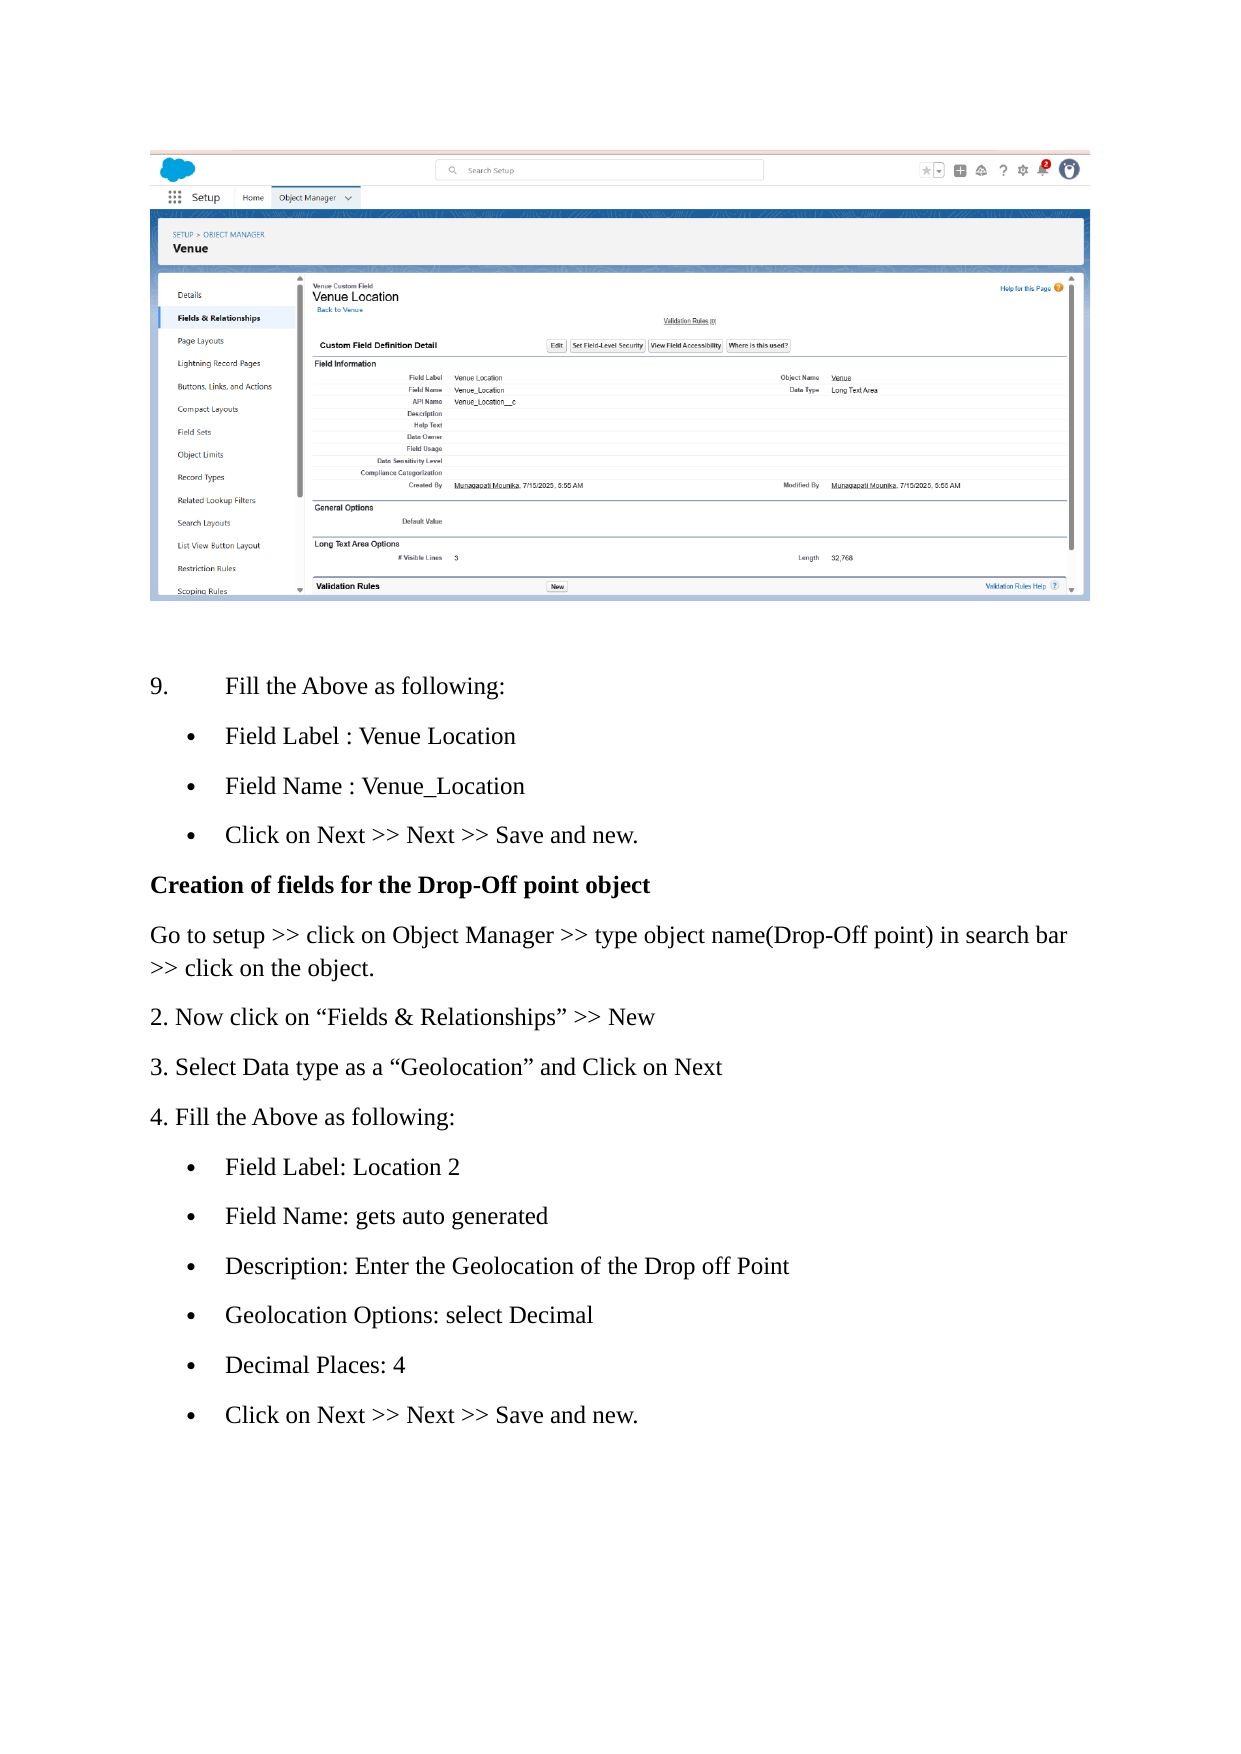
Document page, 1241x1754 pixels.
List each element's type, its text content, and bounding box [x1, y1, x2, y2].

list Click on Next >> Next >> Save and new. [187, 820, 1090, 849]
text Creation of fields for the Drop-Off point object [150, 870, 1090, 899]
list Description: Enter the Geolocation of the Drop off Point [187, 1251, 1090, 1280]
list Field Name : Venue_Location [187, 771, 1090, 799]
list Field Label : Venue Location [187, 721, 1090, 750]
list Geolocation Options: select Decimal [187, 1301, 1090, 1329]
list Field Name: gets auto generated [187, 1201, 1090, 1230]
text 4. Fill the Above as following: [150, 1102, 1090, 1131]
text 3. Select Data type as a “Geolocation” and Click on Next [150, 1052, 1090, 1081]
list Decimal Places: 4 [187, 1350, 1090, 1379]
list Fill the Above as following: [150, 671, 1090, 700]
picture [150, 150, 1091, 601]
list Click on Next >> Next >> Save and new. [187, 1400, 1090, 1429]
list Field Label: Location 2 [187, 1152, 1090, 1180]
text Go to setup >> click on Object Manager >> type object name(Drop-Off point) in search bar >> click on the object. [150, 920, 1090, 982]
text 2. Now click on “Fields & Relationships” >> New [150, 1002, 1090, 1031]
